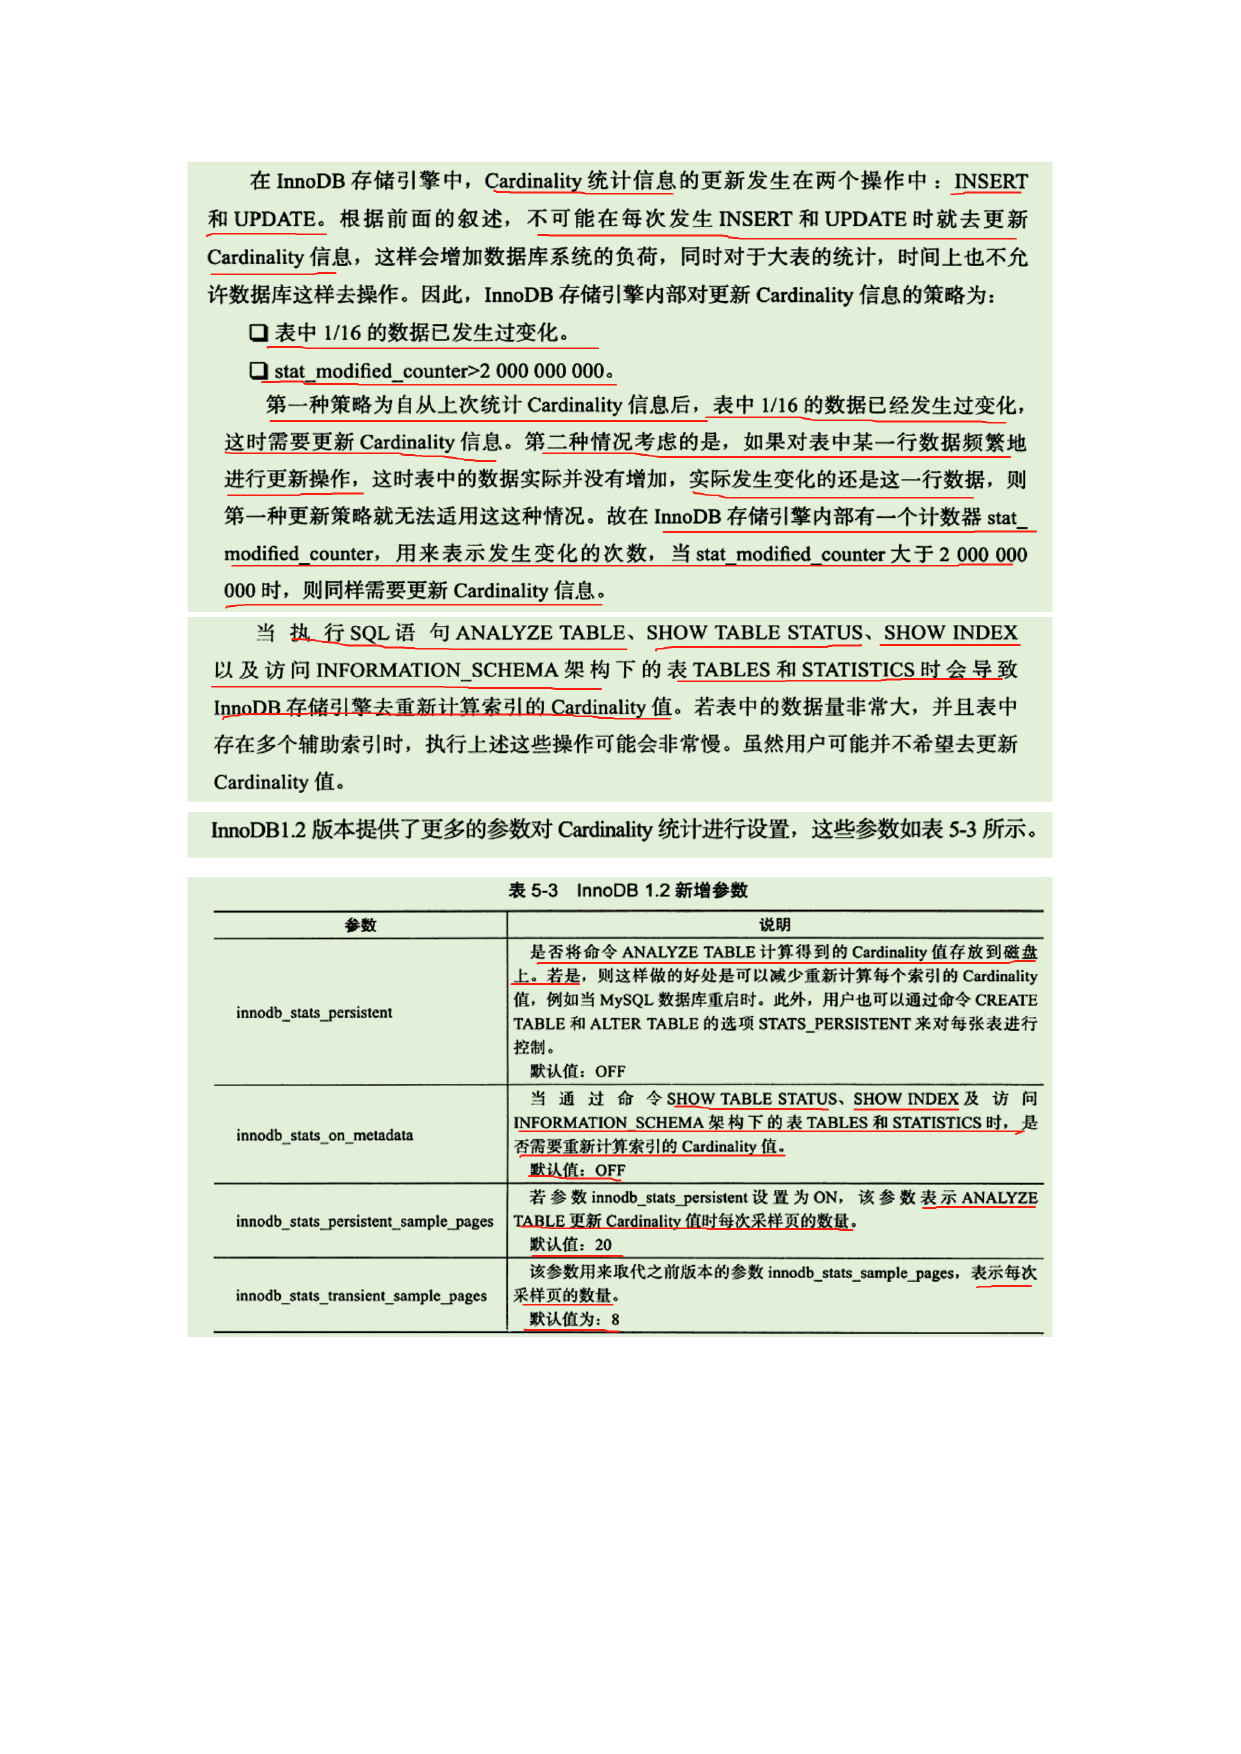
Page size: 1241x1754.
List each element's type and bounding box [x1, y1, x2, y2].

picture [187, 617, 1053, 802]
picture [187, 162, 1053, 612]
picture [187, 877, 1053, 1337]
picture [187, 812, 1053, 858]
